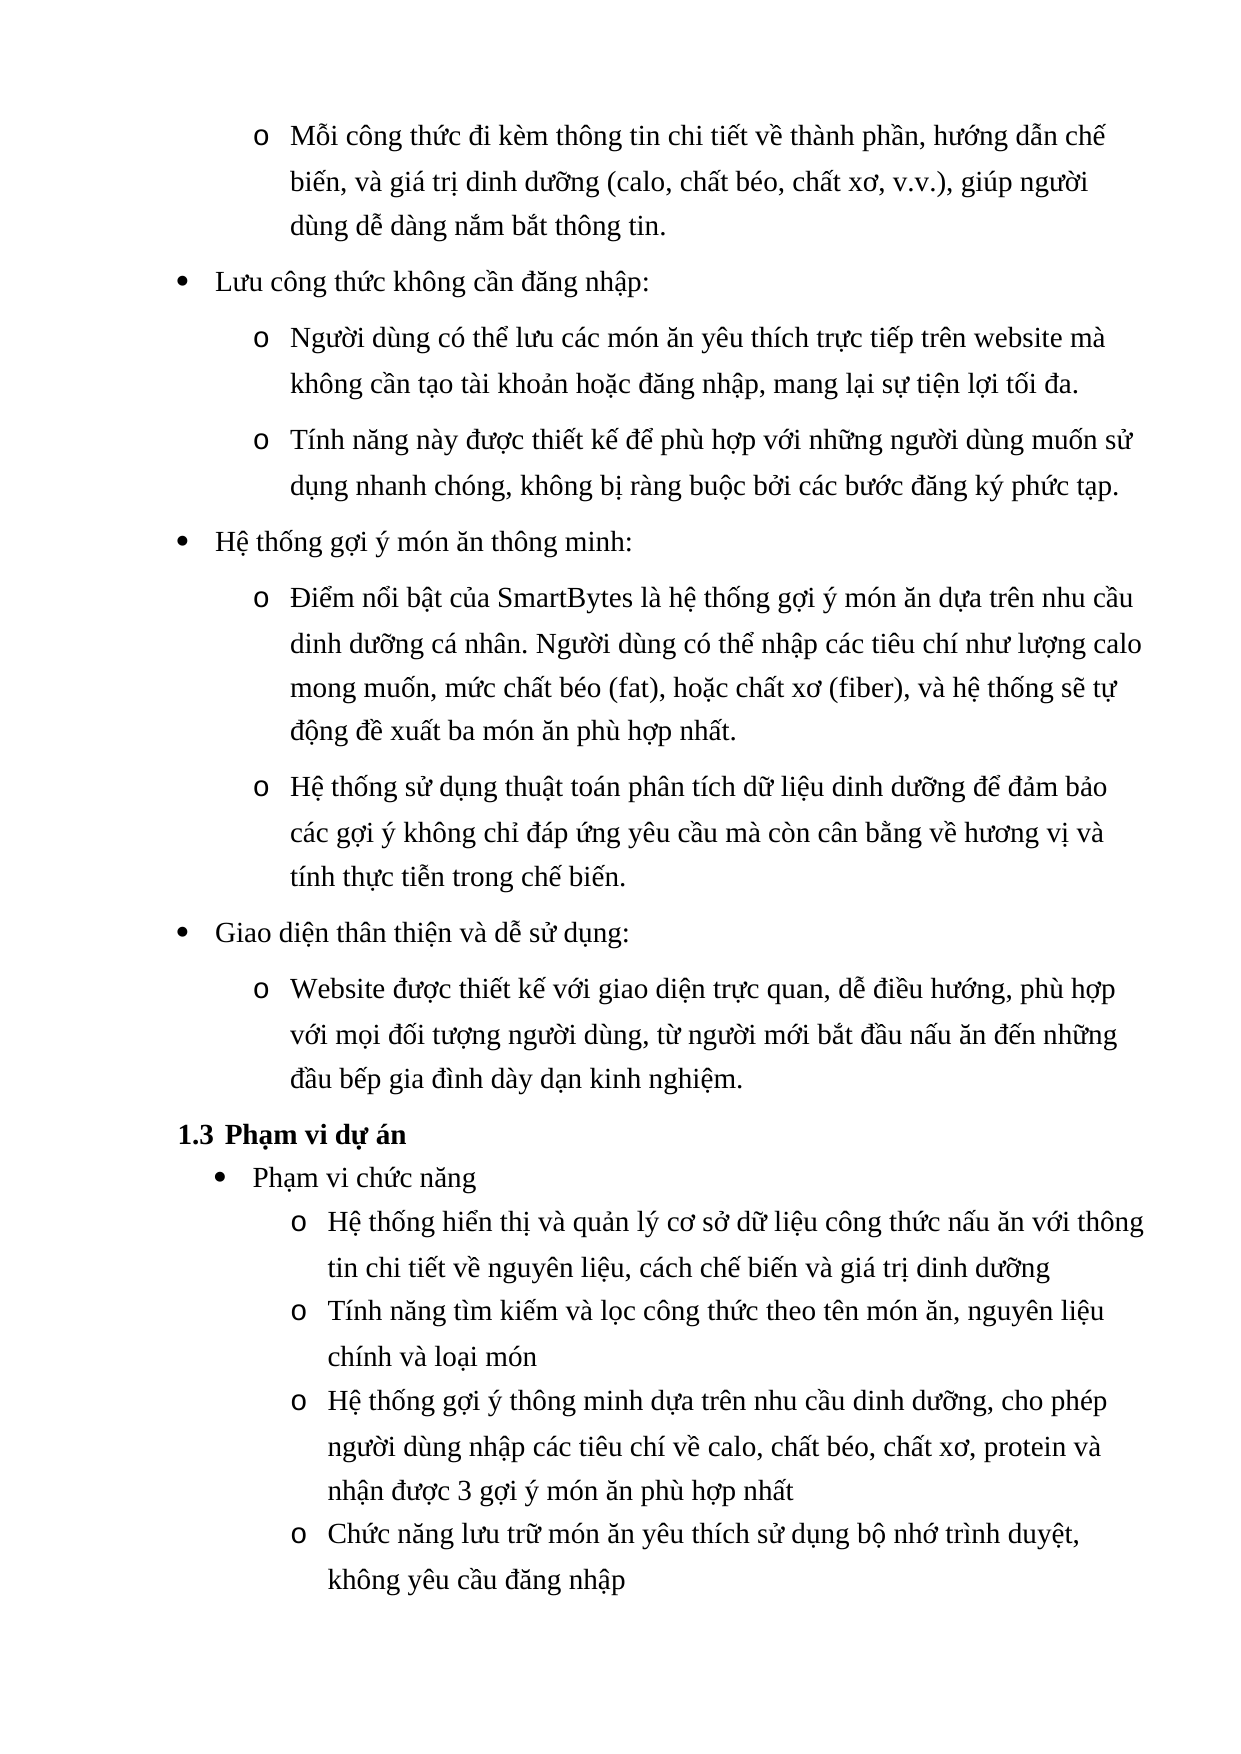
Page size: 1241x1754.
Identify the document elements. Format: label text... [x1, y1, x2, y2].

list Phạm vi chức năng [215, 1160, 1152, 1194]
list Phạm vi dự án [177, 1117, 1152, 1150]
list Hệ thống hiển thị và quản lý cơ sở dữ liệu công thức nấu ăn với thông tin chi tiết về nguyên liệu, cách chế biến và giá trị dinh dưỡng [290, 1204, 1152, 1283]
list Mỗi công thức đi kèm thông tin chi tiết về thành phần, hướng dẫn chế biến, và giá trị dinh dưỡng (calo, chất béo, chất xơ, v.v.), giúp người dùng dễ dàng nắm bắt thông tin. [252, 118, 1152, 241]
list Người dùng có thể lưu các món ăn yêu thích trực tiếp trên website mà không cần tạo tài khoản hoặc đăng nhập, mang lại sự tiện lợi tối đa. [252, 320, 1152, 399]
list Tính năng tìm kiếm và lọc công thức theo tên món ăn, nguyên liệu chính và loại món [290, 1293, 1152, 1373]
list Website được thiết kế với giao diện trực quan, dễ điều hướng, phù hợp với mọi đối tượng người dùng, từ người mới bắt đầu nấu ăn đến những đầu bếp gia đình dày dạn kinh nghiệm. [252, 971, 1152, 1094]
list Giao diện thân thiện và dễ sử dụng: [177, 915, 1152, 949]
list Hệ thống sử dụng thuật toán phân tích dữ liệu dinh dưỡng để đảm bảo các gợi ý không chỉ đáp ứng yêu cầu mà còn cân bằng về hương vị và tính thực tiễn trong chế biến. [252, 769, 1152, 892]
list Lưu công thức không cần đăng nhập: [177, 264, 1152, 297]
list Hệ thống gợi ý món ăn thông minh: [177, 524, 1152, 558]
list Tính năng này được thiết kế để phù hợp với những người dùng muốn sử dụng nhanh chóng, không bị ràng buộc bởi các bước đăng ký phức tạp. [252, 422, 1152, 502]
list Điểm nổi bật của SmartBytes là hệ thống gợi ý món ăn dựa trên nhu cầu dinh dưỡng cá nhân. Người dùng có thể nhập các tiêu chí như lượng calo mong muốn, mức chất béo (fat), hoặc chất xơ (fiber), và hệ thống sẽ tự động đề xuất ba món ăn phù hợp nhất. [252, 580, 1152, 747]
list Chức năng lưu trữ món ăn yêu thích sử dụng bộ nhớ trình duyệt, không yêu cầu đăng nhập [290, 1516, 1152, 1596]
list Hệ thống gợi ý thông minh dựa trên nhu cầu dinh dưỡng, cho phép người dùng nhập các tiêu chí về calo, chất béo, chất xơ, protein và nhận được 3 gợi ý món ăn phù hợp nhất [290, 1383, 1152, 1506]
